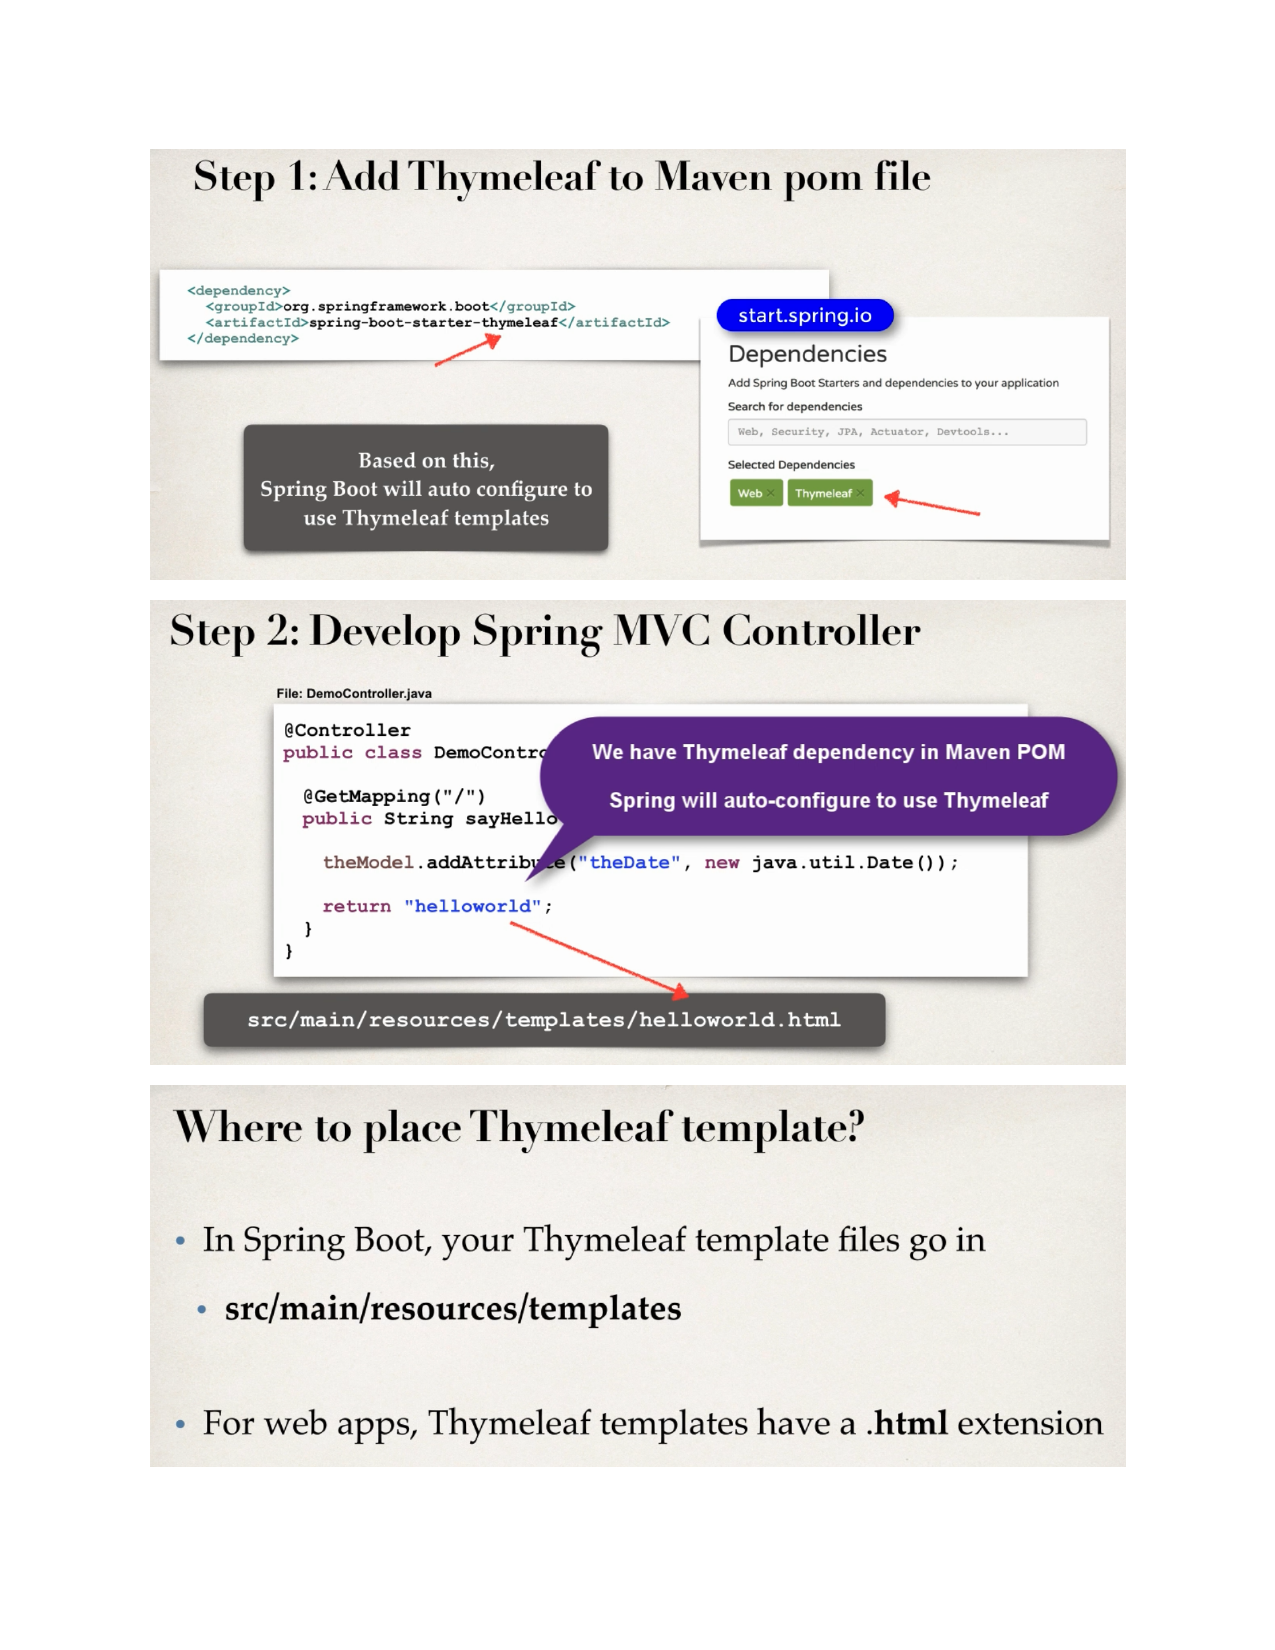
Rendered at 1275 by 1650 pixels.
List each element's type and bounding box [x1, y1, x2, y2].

picture [150, 600, 1126, 1065]
picture [150, 149, 1126, 580]
picture [150, 1085, 1126, 1467]
